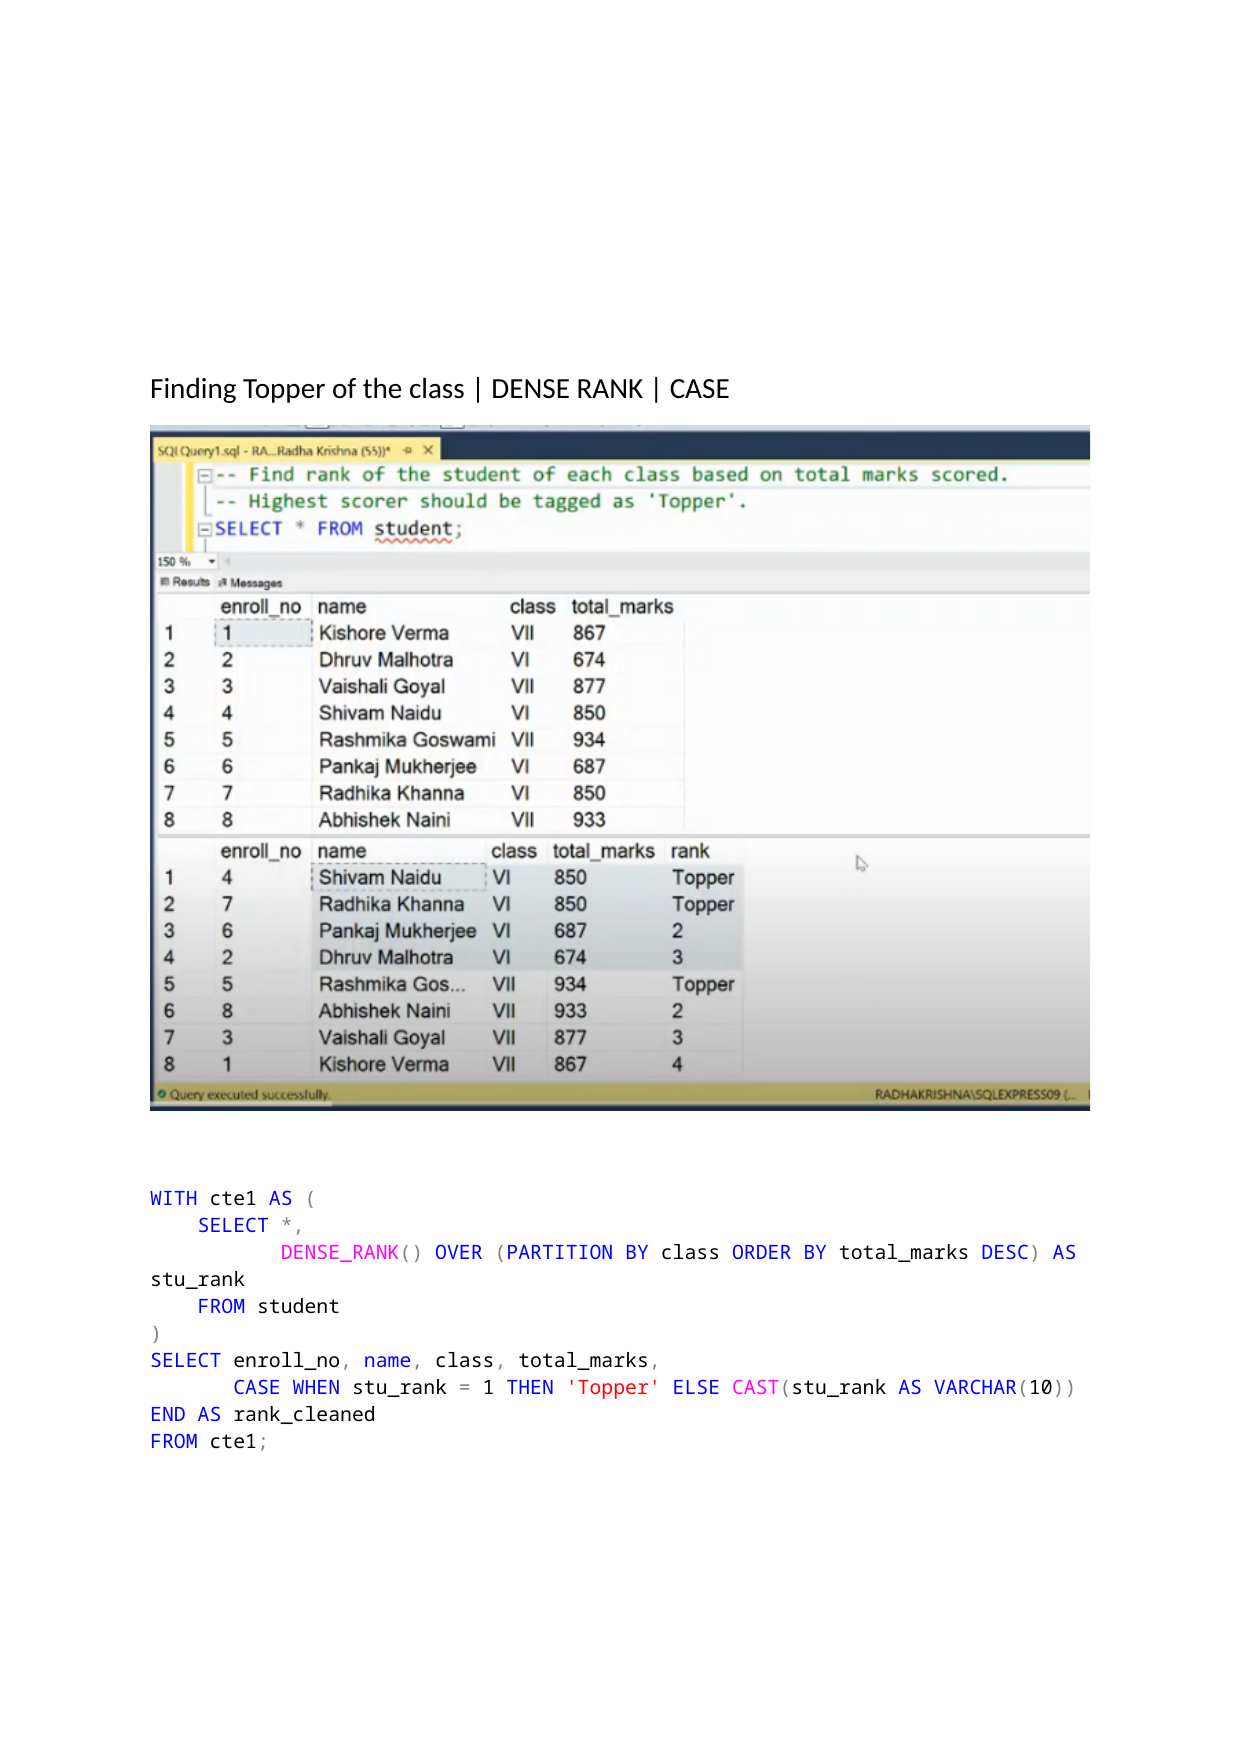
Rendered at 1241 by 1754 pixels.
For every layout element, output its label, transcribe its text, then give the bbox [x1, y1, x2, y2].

text SELECT enroll_no, name, class, total_marks, [150, 1346, 1090, 1373]
text CASE WHEN stu_rank = 1 THEN 'Topper' ELSE CAST(stu_rank AS VARCHAR(10)) END AS rank_cleaned [150, 1373, 1090, 1427]
text DENSE_RANK() OVER (PARTITION BY class ORDER BY total_marks DESC) AS stu_rank [150, 1238, 1090, 1292]
text ) [150, 1319, 1090, 1346]
text FROM student [150, 1292, 1090, 1319]
picture [150, 425, 1091, 1111]
text WITH cte1 AS ( [150, 1184, 1090, 1211]
text Finding Topper of the class | DENSE RANK | CASE [150, 370, 1090, 406]
text FROM cte1; [150, 1427, 1090, 1454]
text SELECT *, [150, 1211, 1090, 1238]
